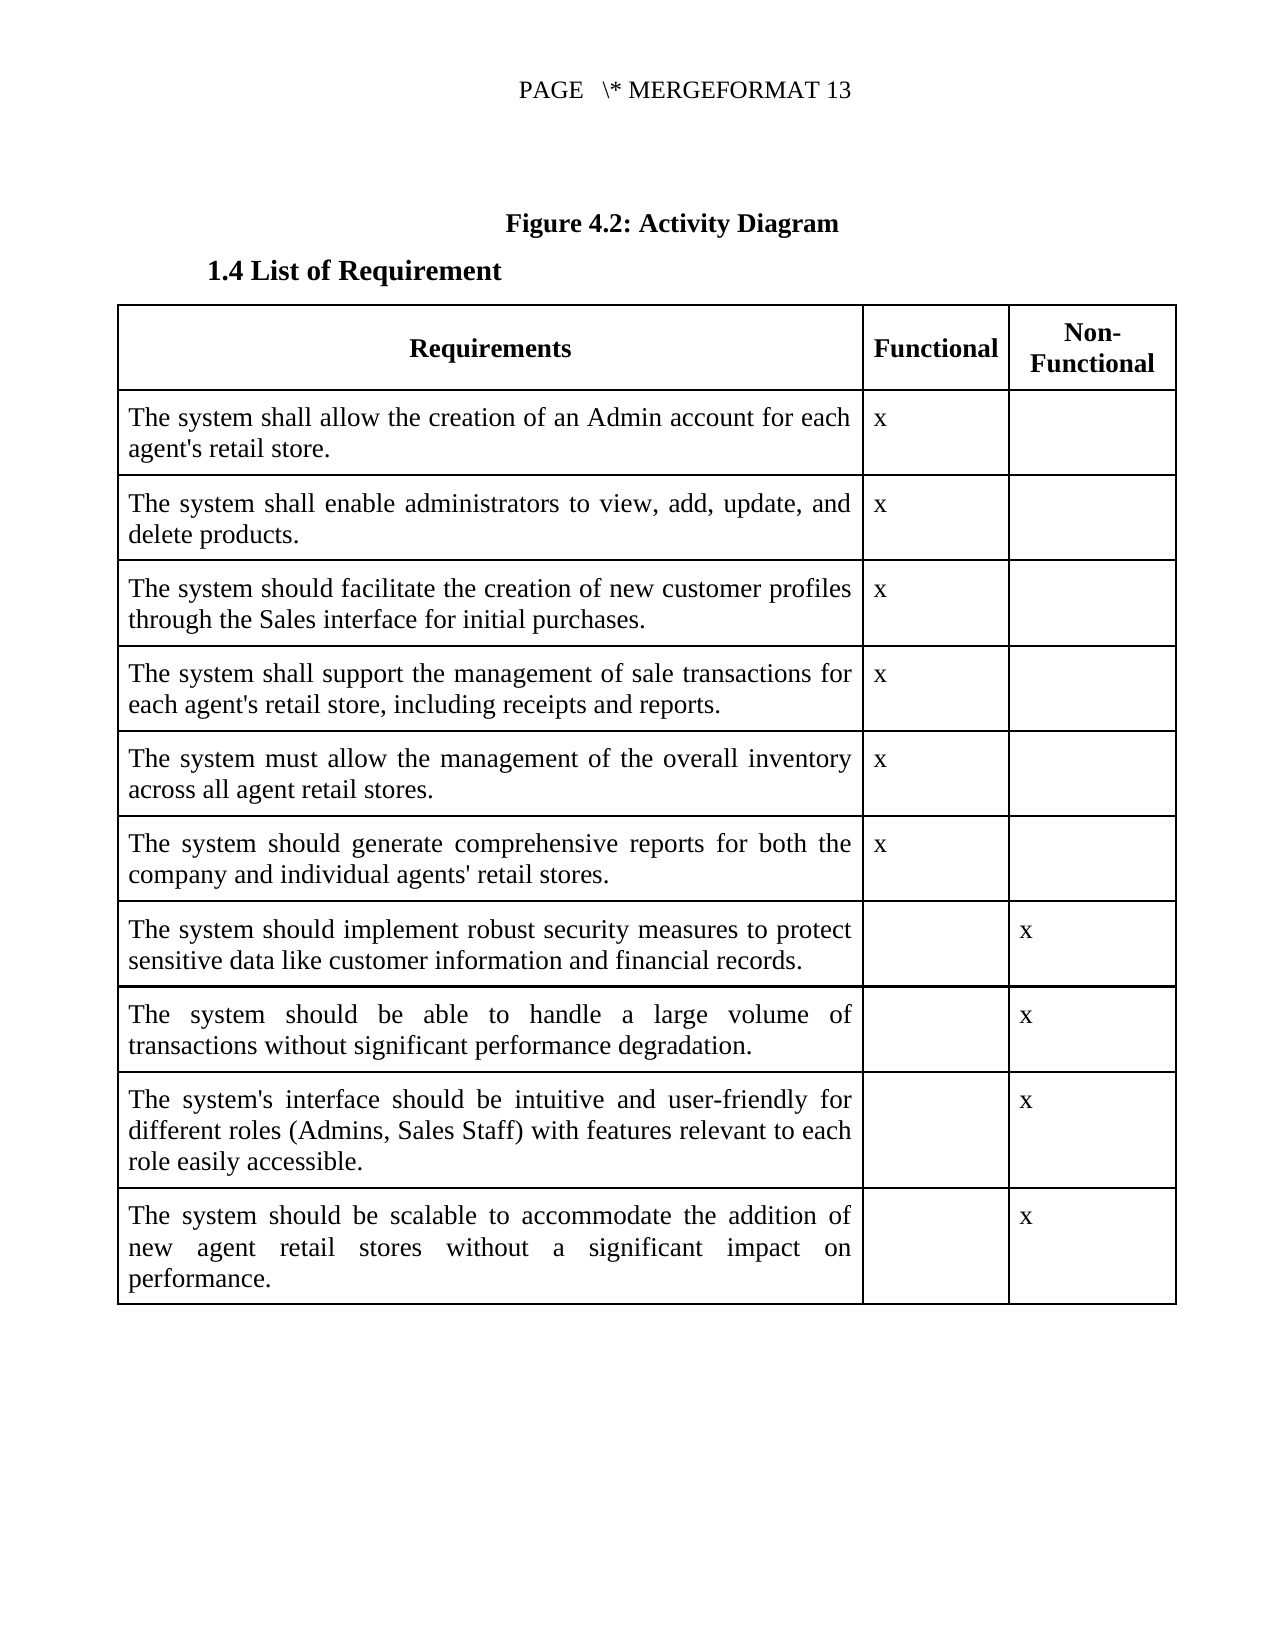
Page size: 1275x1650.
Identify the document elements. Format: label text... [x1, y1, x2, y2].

table_cell [864, 1189, 1008, 1303]
table_cell [1010, 647, 1175, 730]
table_header Non-Functional [1010, 306, 1175, 389]
table_cell The system shall allow the creation of an Admin account for each agent's retail store. [119, 391, 862, 474]
list List of Requirement [207, 253, 1157, 287]
table_cell [1010, 732, 1175, 815]
table_cell The system must allow the management of the overall inventory across all agent retail stores. [119, 732, 862, 815]
table_cell x [864, 561, 1008, 644]
text Figure 4.2: Activity Diagram [430, 207, 1157, 238]
table_cell x [1010, 1073, 1175, 1187]
table_header Requirements [119, 306, 862, 389]
table_cell [1010, 817, 1175, 900]
table_cell x [864, 732, 1008, 815]
table_cell x [1010, 1189, 1175, 1303]
table_cell The system should be scalable to accommodate the addition of new agent retail stores without a significant impact on performance. [119, 1189, 862, 1303]
table_cell [1010, 476, 1175, 559]
table_cell x [864, 817, 1008, 900]
table_cell x [1010, 988, 1175, 1071]
table_cell The system should be able to handle a large volume of transactions without significant performance degradation. [119, 988, 862, 1071]
table_cell x [864, 647, 1008, 730]
table_cell The system shall support the management of sale transactions for each agent's retail store, including receipts and reports. [119, 647, 862, 730]
table_cell The system should implement robust security measures to protect sensitive data like customer information and financial records. [119, 902, 862, 985]
table_cell x [1010, 902, 1175, 985]
table_cell The system should generate comprehensive reports for both the company and individual agents' retail stores. [119, 817, 862, 900]
table_cell [864, 1073, 1008, 1187]
table_header Functional [864, 306, 1008, 389]
table_cell x [864, 476, 1008, 559]
table_cell [864, 988, 1008, 1071]
table_cell x [864, 391, 1008, 474]
table_cell [1010, 561, 1175, 644]
table_cell [1010, 391, 1175, 474]
table_cell [864, 902, 1008, 985]
table_cell The system's interface should be intuitive and user-friendly for different roles (Admins, Sales Staff) with features relevant to each role easily accessible. [119, 1073, 862, 1187]
table_cell The system should facilitate the creation of new customer profiles through the Sales interface for initial purchases. [119, 561, 862, 644]
table_cell The system shall enable administrators to view, add, update, and delete products. [119, 476, 862, 559]
